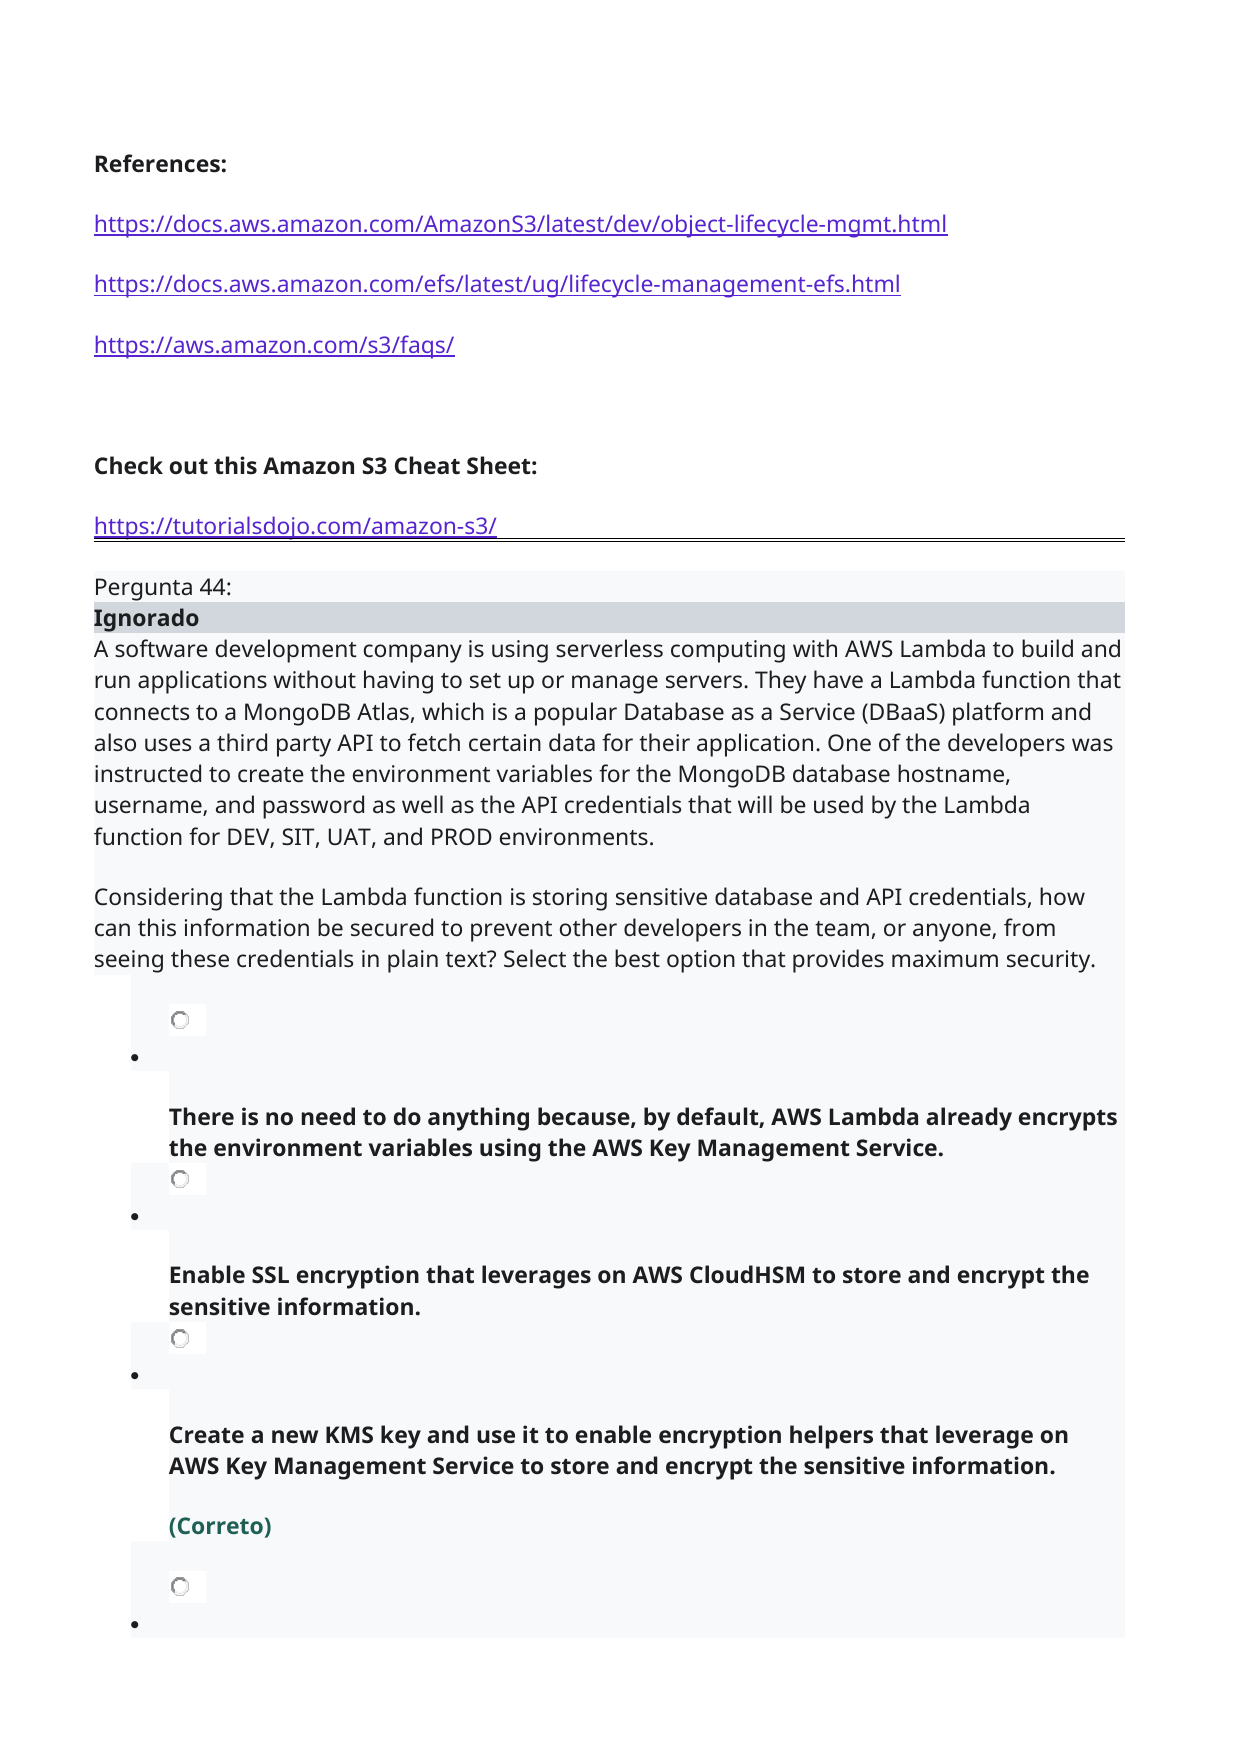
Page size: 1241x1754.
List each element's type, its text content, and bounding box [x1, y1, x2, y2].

text Considering that the Lambda function is storing sensitive database and API credentials, how can this information be secured to prevent other developers in the team, or anyone, from seeing these credentials in plain text? Select the best option that provides maximum security. [94, 881, 1125, 975]
text https://tutorialsdojo.com/amazon-s3/ [94, 510, 1125, 538]
text A software development company is using serverless computing with AWS Lambda to build and run applications without having to set up or manage servers. They have a Lambda function that connects to a MongoDB Atlas, which is a popular Database as a Service (DBaaS) platform and also uses a third party API to fetch certain data for their application. One of the developers was instructed to create the environment variables for the MongoDB database hostname, username, and password as well as the API credentials that will be used by the Lambda function for DEV, SIT, UAT, and PROD environments. [94, 633, 1125, 852]
text https://docs.aws.amazon.com/AmazonS3/latest/dev/object-lifecycle-mgmt.html [94, 208, 1125, 239]
text https://docs.aws.amazon.com/efs/latest/ug/lifecycle-management-efs.html [94, 268, 1125, 300]
text Pergunta 44: [94, 571, 1125, 602]
text Check out this Amazon S3 Cheat Sheet: [94, 450, 1125, 481]
text References: [94, 148, 1125, 179]
text There is no need to do anything because, by default, AWS Lambda already encrypts the environment variables using the AWS Key Management Service. [169, 1100, 1125, 1163]
text Enable SSL encryption that leverages on AWS CloudHSM to store and encrypt the sensitive information. [169, 1259, 1125, 1322]
text Create a new KMS key and use it to enable encryption helpers that leverage on AWS Key Management Service to store and encrypt the sensitive information. [169, 1418, 1125, 1481]
text Ignorado [94, 602, 1125, 633]
text (Correto) [169, 1510, 1125, 1541]
text https://aws.amazon.com/s3/faqs/ [94, 329, 1125, 360]
